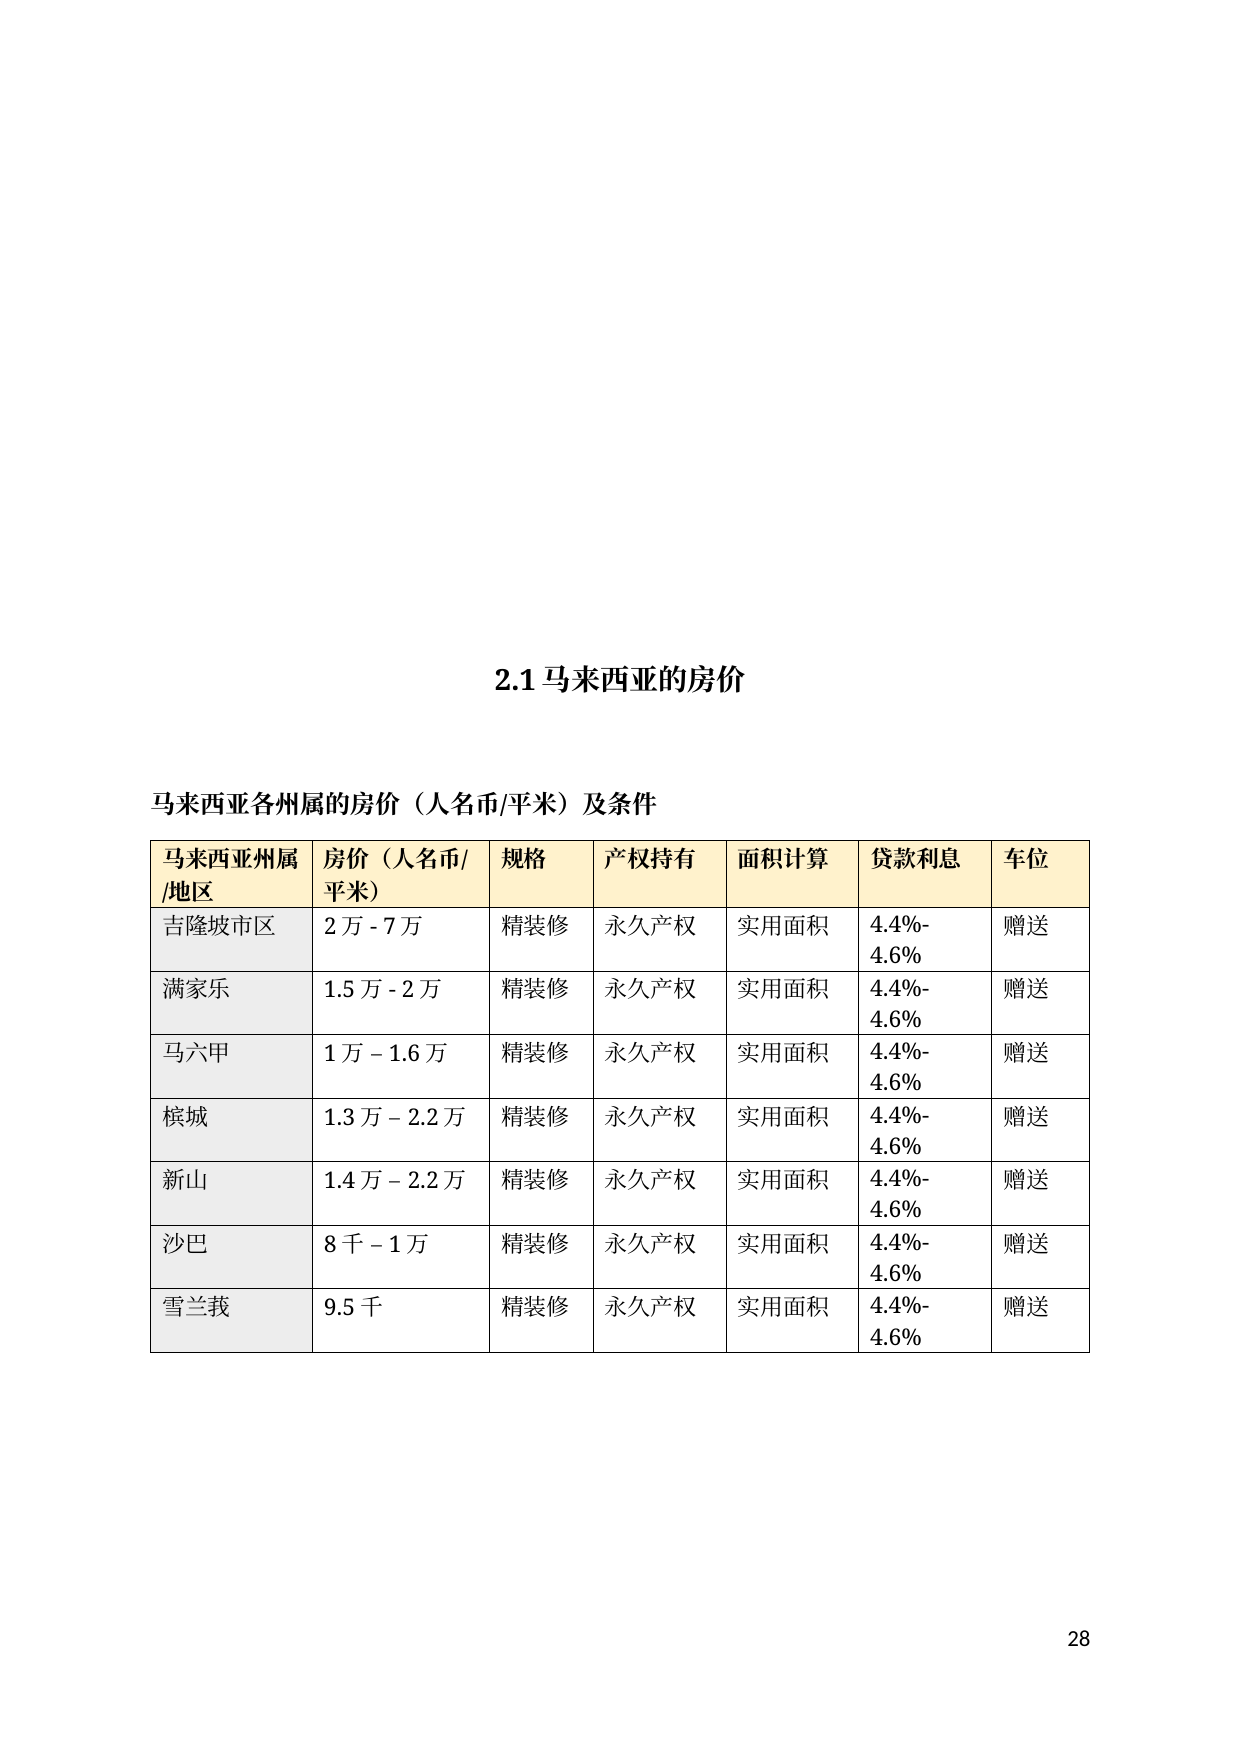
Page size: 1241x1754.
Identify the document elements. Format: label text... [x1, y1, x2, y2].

table_header 贷款利息 [859, 841, 991, 907]
table_cell 赠送 [992, 972, 1089, 1034]
table_cell 永久产权 [594, 1289, 726, 1352]
table_cell 赠送 [992, 1162, 1089, 1225]
table_cell 精装修 [490, 1289, 593, 1352]
table_cell 槟城 [151, 1099, 312, 1161]
table_cell 精装修 [490, 1099, 593, 1161]
text 2.1马来西亚的房价 [150, 657, 1090, 699]
table_cell 永久产权 [594, 908, 726, 971]
table_cell 1万 – 1.6万 [313, 1035, 489, 1098]
table_cell 实用面积 [727, 1099, 858, 1161]
table_cell 精装修 [490, 1162, 593, 1225]
table_header 房价（人名币/平米） [313, 841, 489, 907]
table_cell 4.4%-4.6% [859, 908, 991, 971]
table_cell 4.4%-4.6% [859, 1162, 991, 1225]
table_cell 4.4%-4.6% [859, 1035, 991, 1098]
table_cell 精装修 [490, 1035, 593, 1098]
table_cell 2万 - 7万 [313, 908, 489, 971]
table_cell 实用面积 [727, 972, 858, 1034]
table_cell 赠送 [992, 908, 1089, 971]
table_cell 1.4万 – 2.2万 [313, 1162, 489, 1225]
table_cell 4.4%-4.6% [859, 972, 991, 1034]
table_cell 沙巴 [151, 1226, 312, 1288]
table_cell 4.4%-4.6% [859, 1289, 991, 1352]
text 马来西亚各州属的房价（人名币/平米）及条件 [150, 784, 1090, 820]
table_header 产权持有 [594, 841, 726, 907]
table_cell 满家乐 [151, 972, 312, 1034]
table_cell 9.5千 [313, 1289, 489, 1352]
table_cell 精装修 [490, 972, 593, 1034]
table_cell 精装修 [490, 1226, 593, 1288]
table_cell 实用面积 [727, 1289, 858, 1352]
table_cell 赠送 [992, 1035, 1089, 1098]
table_cell 赠送 [992, 1289, 1089, 1352]
table_cell 1.5万 - 2万 [313, 972, 489, 1034]
table_cell 永久产权 [594, 1162, 726, 1225]
table_header 面积计算 [727, 841, 858, 907]
table_cell 马六甲 [151, 1035, 312, 1098]
table_cell 雪兰莪 [151, 1289, 312, 1352]
table_cell 永久产权 [594, 972, 726, 1034]
table_cell 赠送 [992, 1226, 1089, 1288]
table_cell 实用面积 [727, 1035, 858, 1098]
table_cell 永久产权 [594, 1035, 726, 1098]
table_header 车位 [992, 841, 1089, 907]
table_cell 4.4%-4.6% [859, 1099, 991, 1161]
table_cell 实用面积 [727, 908, 858, 971]
table_cell 吉隆坡市区 [151, 908, 312, 971]
table_cell 1.3万 – 2.2万 [313, 1099, 489, 1161]
table_cell 永久产权 [594, 1226, 726, 1288]
table_header 规格 [490, 841, 593, 907]
table_cell 新山 [151, 1162, 312, 1225]
table_cell 实用面积 [727, 1226, 858, 1288]
table_header 马来西亚州属/地区 [151, 841, 312, 907]
table_cell 精装修 [490, 908, 593, 971]
table_cell 永久产权 [594, 1099, 726, 1161]
table_cell 赠送 [992, 1099, 1089, 1161]
table_cell 实用面积 [727, 1162, 858, 1225]
table_cell 4.4%-4.6% [859, 1226, 991, 1288]
table_cell 8千 – 1万 [313, 1226, 489, 1288]
